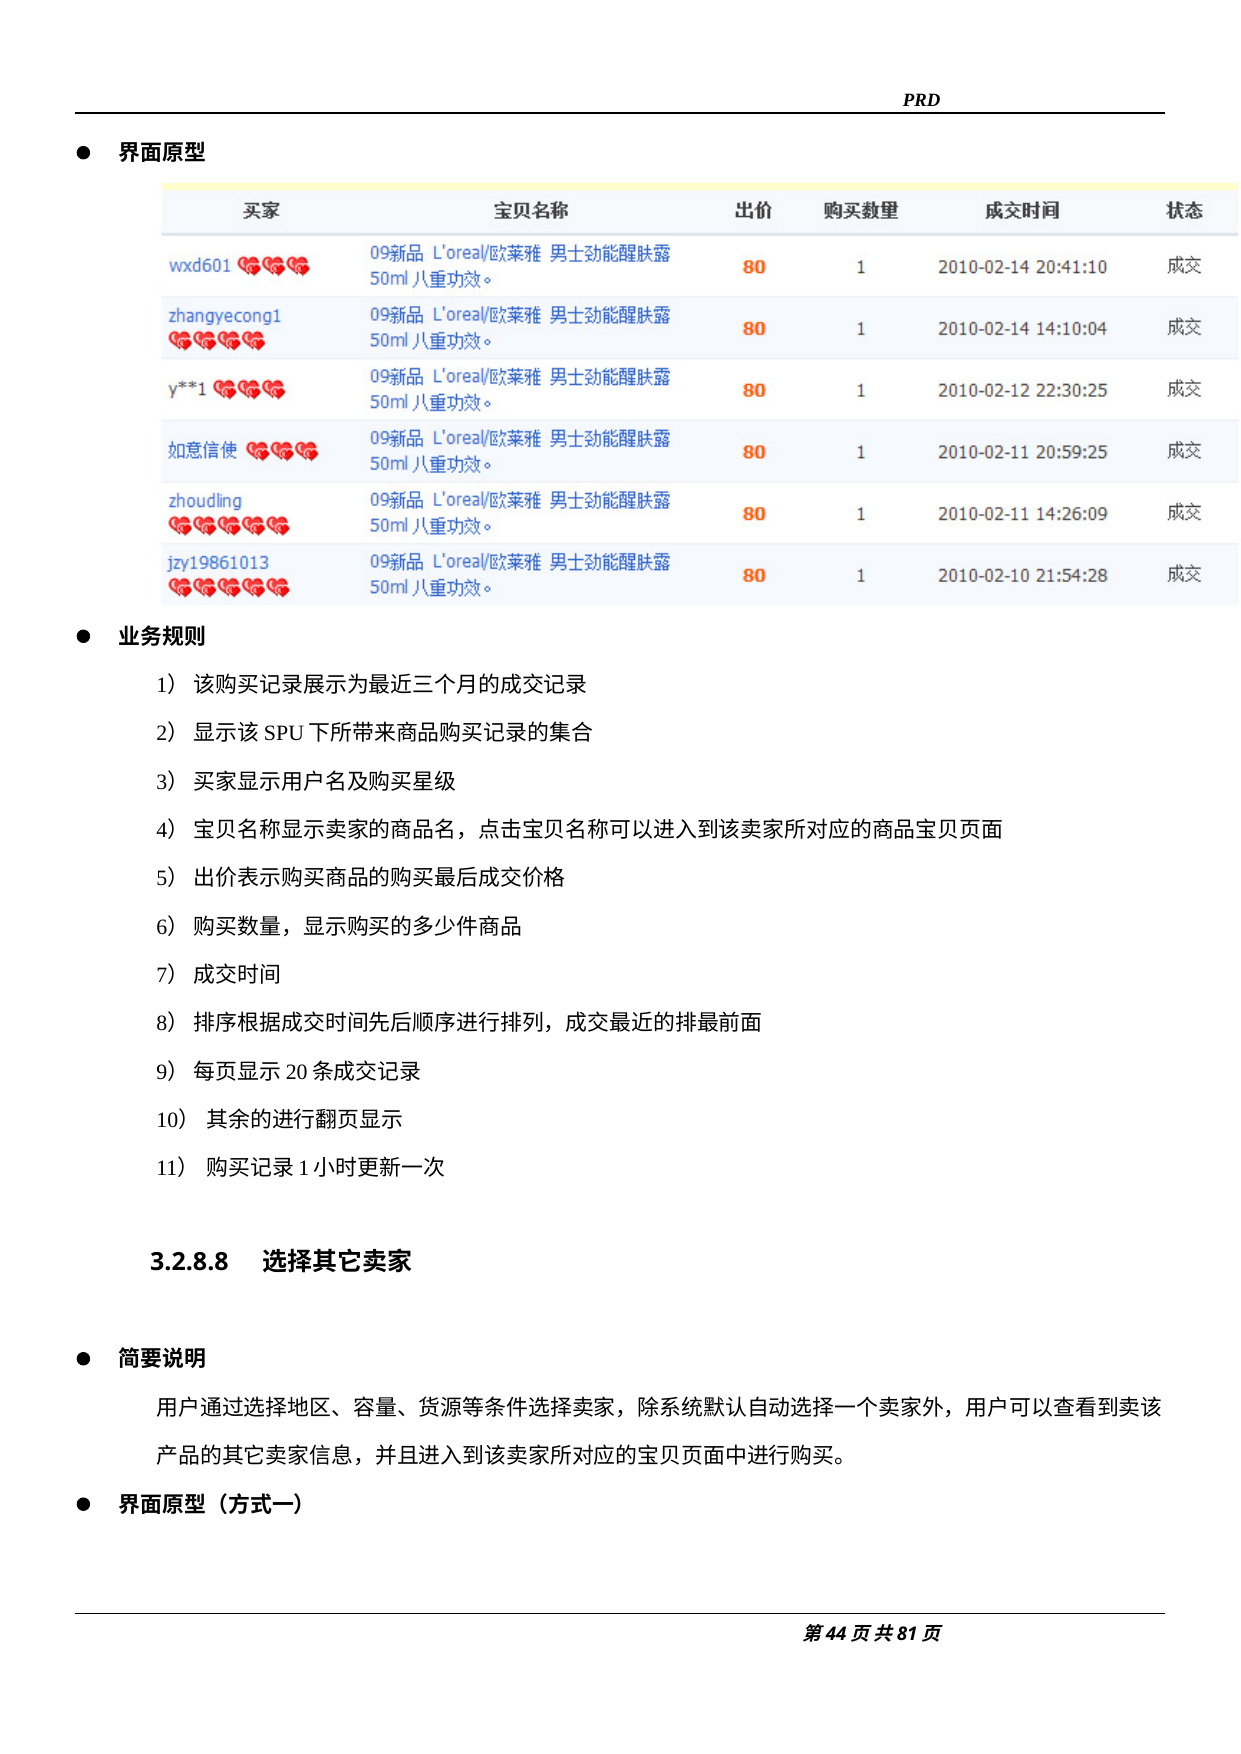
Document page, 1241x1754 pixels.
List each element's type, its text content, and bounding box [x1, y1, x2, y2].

subtitle 选择其它卖家 [150, 1227, 1165, 1292]
list 成交时间 [156, 957, 1165, 989]
list 排序根据成交时间先后顺序进行排列，成交最近的排最前面 [156, 1005, 1165, 1037]
list 购买记录1小时更新一次 [156, 1150, 1165, 1182]
picture [156, 183, 1241, 605]
list 界面原型 [75, 135, 1165, 167]
list 该购买记录展示为最近三个月的成交记录 [156, 667, 1165, 699]
list 显示该SPU下所带来商品购买记录的集合 [156, 715, 1165, 747]
list 界面原型（方式一） [75, 1486, 1165, 1519]
list 每页显示20条成交记录 [156, 1053, 1165, 1086]
list 出价表示购买商品的购买最后成交价格 [156, 860, 1165, 892]
list 买家显示用户名及购买星级 [156, 763, 1165, 796]
list 业务规则 [75, 618, 1165, 651]
text 用户通过选择地区、容量、货源等条件选择卖家，除系统默认自动选择一个卖家外，用户可以查看到卖该产品的其它卖家信息，并且进入到该卖家所对应的宝贝页面中进行购买。 [156, 1389, 1165, 1470]
list 购买数量，显示购买的多少件商品 [156, 908, 1165, 941]
list 其余的进行翻页显示 [156, 1102, 1165, 1134]
list 简要说明 [75, 1341, 1165, 1373]
list 宝贝名称显示卖家的商品名，点击宝贝名称可以进入到该卖家所对应的商品宝贝页面 [156, 812, 1165, 844]
